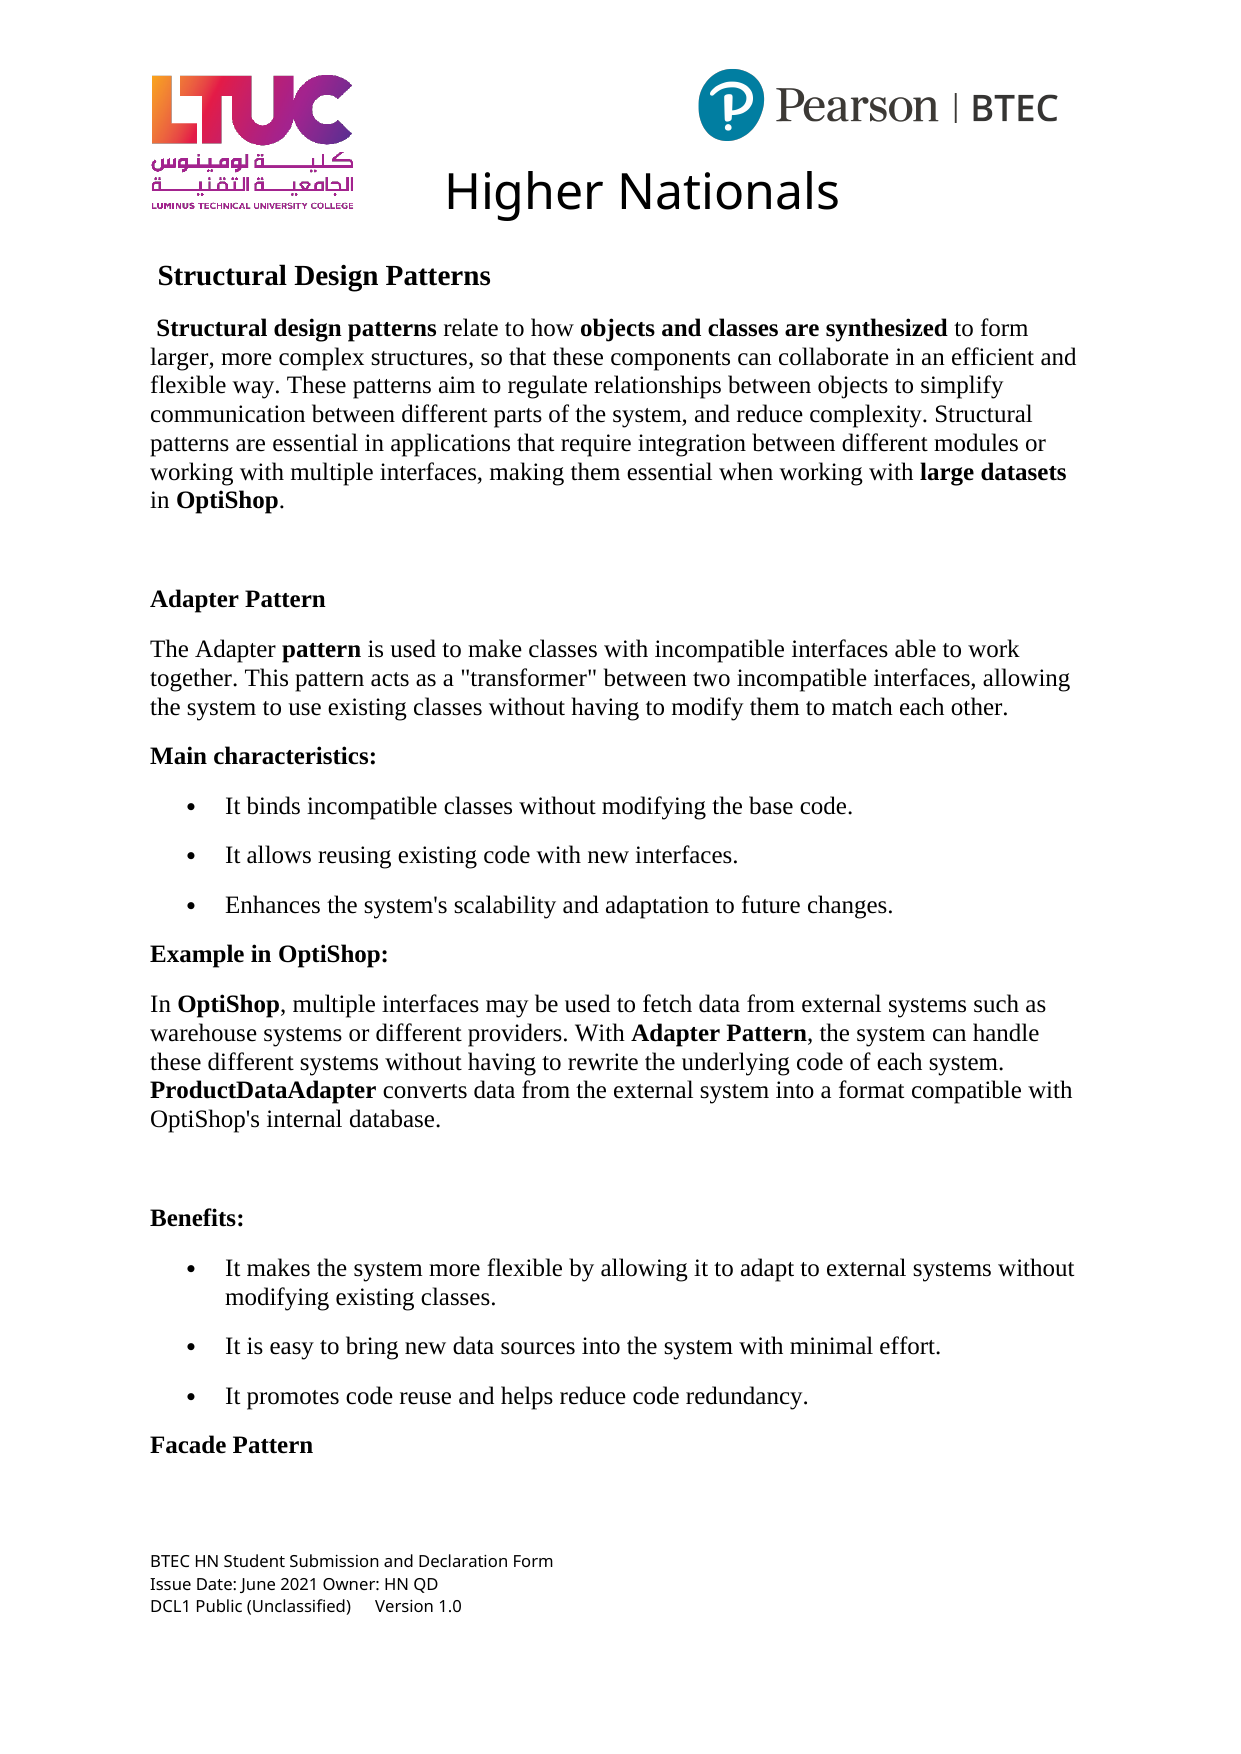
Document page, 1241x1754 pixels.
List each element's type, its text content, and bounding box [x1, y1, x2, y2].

text Structural design patterns relate to how objects and classes are synthesized to form larger, more complex structures, so that these components can collaborate in an efficient and flexible way. These patterns aim to regulate relationships between objects to simplify communication between different parts of the system, and reduce complexity. Structural patterns are essential in applications that require integration between different modules or working with multiple interfaces, making them essential when working with large datasets in OptiShop. [150, 313, 1090, 514]
list It allows reusing existing code with new interfaces. [187, 840, 1090, 869]
picture [690, 61, 1069, 146]
text Benefits: [150, 1203, 1090, 1232]
list It binds incompatible classes without modifying the base code. [187, 791, 1090, 819]
text Adapter Pattern [150, 584, 1090, 613]
list It makes the system more flexible by allowing it to adapt to external systems without modifying existing classes. [187, 1253, 1090, 1310]
text In OptiShop, multiple interfaces may be used to fetch data from external systems such as warehouse systems or different providers. With Adapter Pattern, the system can handle these different systems without having to rewrite the underlying code of each system. ProductDataAdapter converts data from the external system into a format compatible with OptiShop's internal database. [150, 989, 1090, 1133]
text The Adapter pattern is used to make classes with incompatible interfaces able to work together. This pattern acts as a "transformer" between two incompatible interfaces, allowing the system to use existing classes without having to modify them to match each other. [150, 634, 1090, 720]
picture [150, 73, 354, 210]
list It promotes code reuse and helps reduce code redundancy. [187, 1381, 1090, 1409]
list It is easy to bring new data sources into the system with minimal effort. [187, 1331, 1090, 1360]
text Facade Pattern [150, 1430, 1090, 1459]
text Main characteristics: [150, 741, 1090, 770]
text Structural Design Patterns [150, 258, 1090, 292]
text Example in OptiShop: [150, 939, 1090, 968]
list Enhances the system's scalability and adaptation to future changes. [187, 890, 1090, 919]
